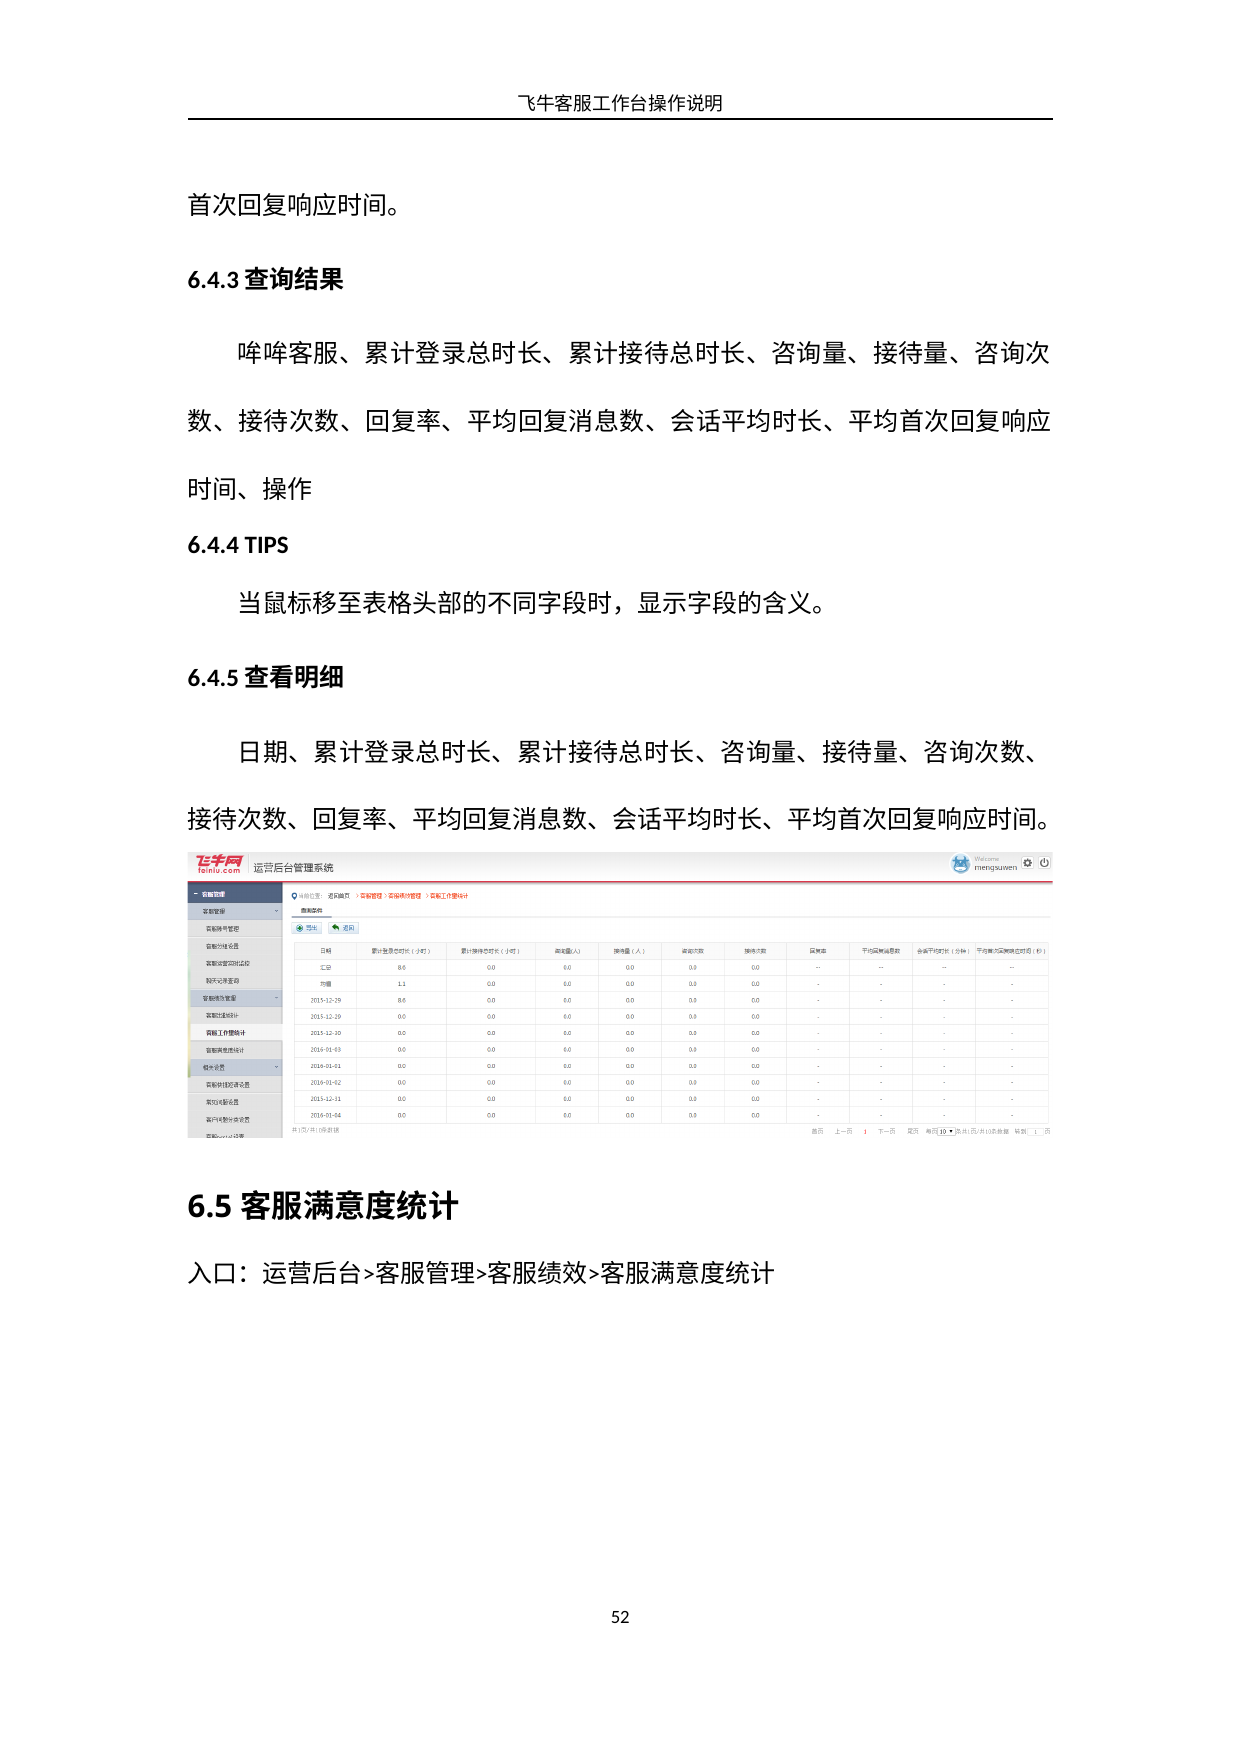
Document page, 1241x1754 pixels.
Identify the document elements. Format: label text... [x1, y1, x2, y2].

subtitle 6.4.3 查询结果 [187, 243, 1053, 311]
text 日期、累计登录总时长、累计接待总时长、咨询量、接待量、咨询次数、接待次数、回复率、平均回复消息数、会话平均时长、平均首次回复响应时间。 [187, 716, 1053, 852]
text 当鼠标移至表格头部的不同字段时，显示字段的含义。 [187, 568, 1053, 636]
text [187, 169, 1053, 237]
picture [187, 852, 1053, 1138]
subtitle 6.4.5查看明细 [187, 642, 1053, 710]
subtitle 6.5 客服满意度统计 [187, 1170, 1053, 1238]
text 哞哞客服、累计登录总时长、累计接待总时长、咨询量、接待量、咨询次数、接待次数、回复率、平均回复消息数、会话平均时长、平均首次回复响应时间、操作 [187, 318, 1053, 521]
subtitle 6.4.4 TIPS [187, 528, 1053, 562]
text 入口：运营后台>客服管理>客服绩效>客服满意度统计 [187, 1238, 1053, 1306]
